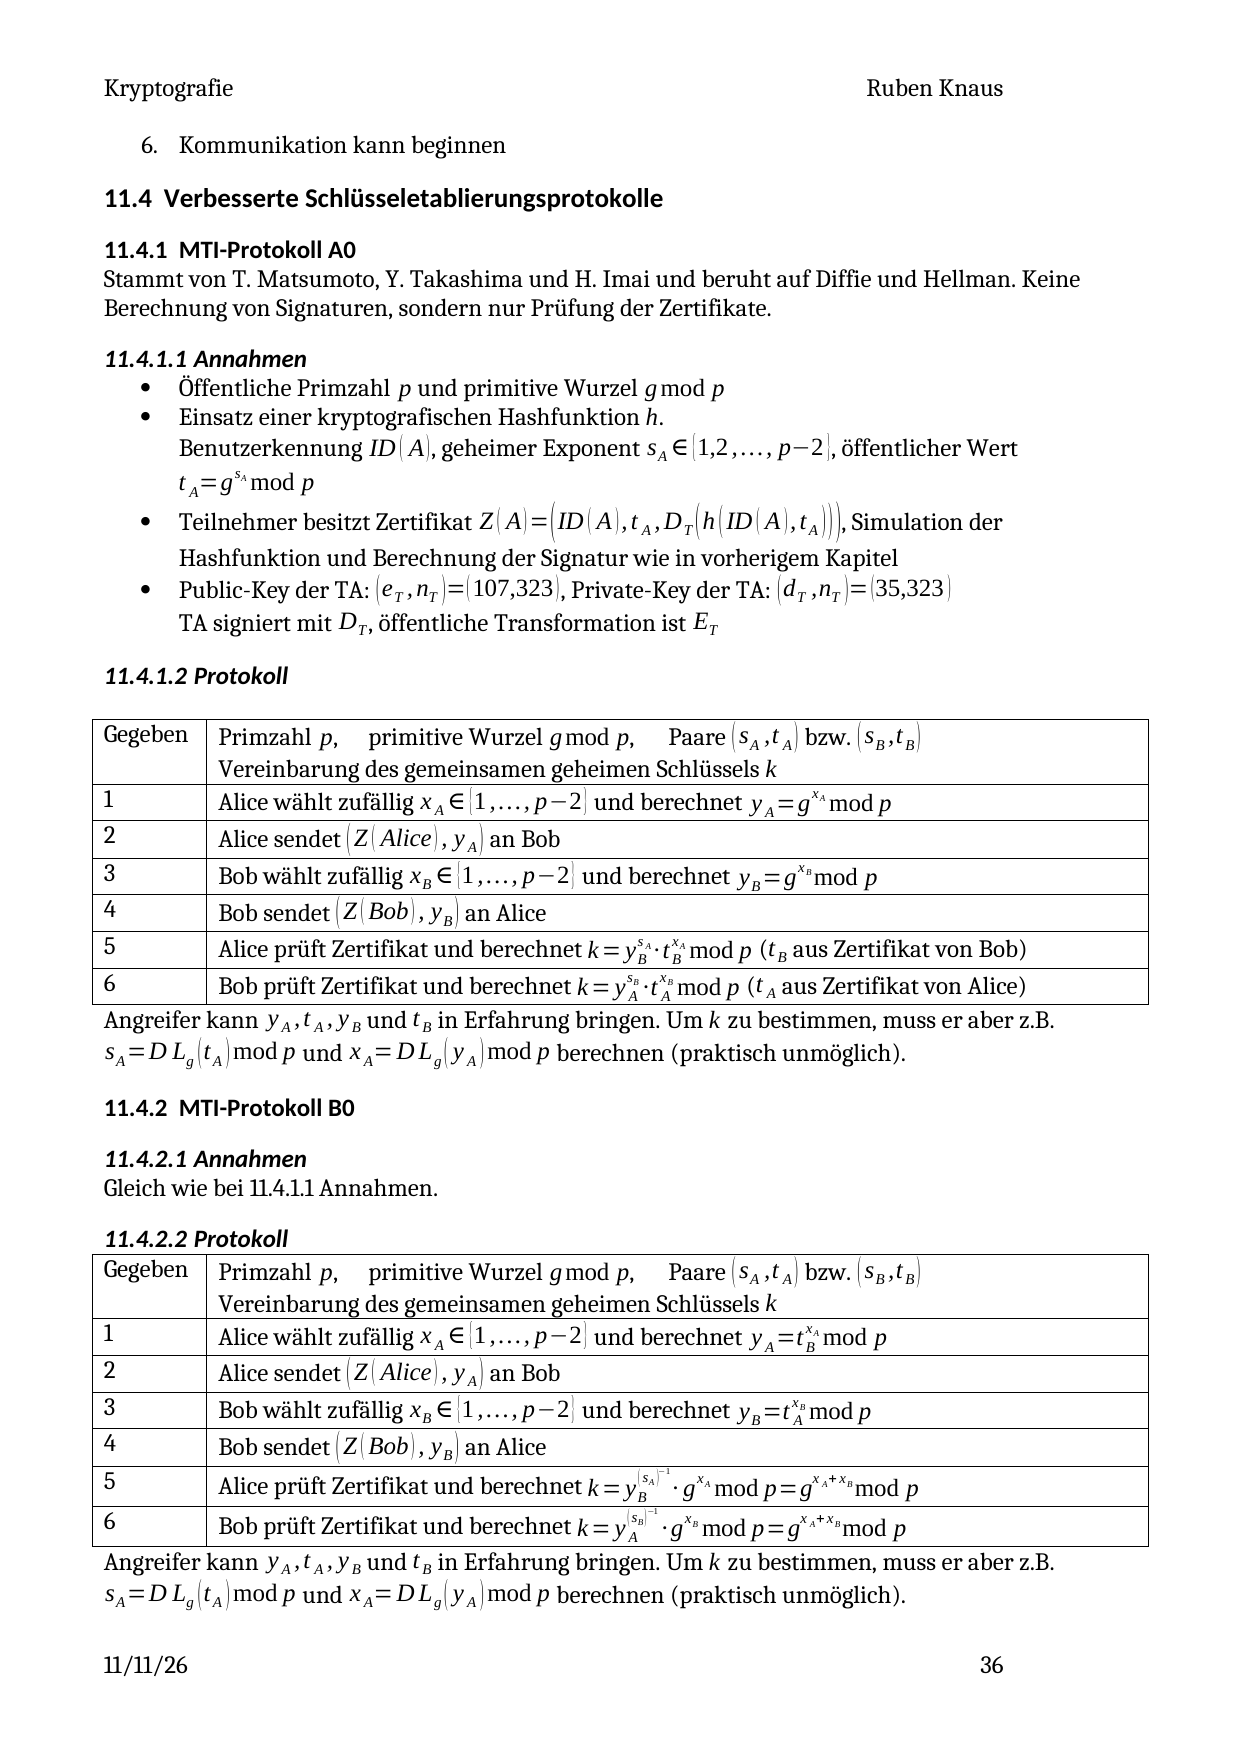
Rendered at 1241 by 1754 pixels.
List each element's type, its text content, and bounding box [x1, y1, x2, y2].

table_cell 2 [93, 1356, 206, 1392]
table_cell 4 [93, 895, 206, 931]
table_cell Bob wählt zufällig und berechnet [207, 859, 1148, 894]
table_cell Alice prüft Zertifikat und berechnet [207, 1467, 1148, 1506]
table_cell 1 [93, 785, 206, 820]
subtitle Protokoll [103, 1223, 1138, 1254]
table_cell 6 [93, 1507, 206, 1546]
subtitle Protokoll [103, 660, 1138, 690]
table_cell 4 [93, 1429, 206, 1466]
table_cell 5 [93, 1467, 206, 1506]
text Angreifer kann und in Erfahrung bringen. Um zu bestimmen, muss er aber z.B. und berechnen (praktisch unmöglich). [103, 1005, 1138, 1071]
table_cell Bob prüft Zertifikat und berechnet [207, 1507, 1148, 1546]
text Gleich wie bei 11.4.1.1 Annahmen. [103, 1174, 1138, 1202]
subtitle Annahmen [103, 1143, 1138, 1174]
table_cell Alice sendet an Bob [207, 821, 1148, 857]
table_cell Alice wählt zufällig und berechnet [207, 1319, 1148, 1354]
text Angreifer kann und in Erfahrung bringen. Um zu bestimmen, muss er aber z.B. und berechnen (praktisch unmöglich). [103, 1547, 1138, 1613]
table_cell Bob prüft Zertifikat und berechnet ( aus Zertifikat von Alice) [207, 969, 1148, 1004]
table_cell 2 [93, 821, 206, 857]
table_header Primzahl , primitive Wurzel , Paare bzw. Vereinbarung des gemeinsamen geheimen Schlüssels [207, 1255, 1148, 1318]
list Öffentliche Primzahl und primitive Wurzel [141, 374, 1138, 403]
table_cell 3 [93, 859, 206, 894]
table_cell Alice sendet an Bob [207, 1356, 1148, 1392]
table_header Gegeben [93, 720, 206, 784]
subtitle MTI-Protokoll B0 [103, 1092, 1138, 1122]
table_cell Bob sendet an Alice [207, 895, 1148, 931]
list Teilnehmer besitzt Zertifikat , Simulation der Hashfunktion und Berechnung der Signatur wie in vorherigem Kapitel [141, 500, 1138, 573]
subtitle MTI-Protokoll A0 [103, 235, 1138, 265]
table_cell Bob wählt zufällig und berechnet [207, 1393, 1148, 1428]
subtitle Annahmen [103, 343, 1138, 374]
table_header Gegeben [93, 1255, 206, 1318]
list Kommunikation kann beginnen [141, 131, 1138, 160]
table_cell Alice wählt zufällig und berechnet [207, 785, 1148, 820]
table_cell 3 [93, 1393, 206, 1428]
table_header Primzahl , primitive Wurzel , Paare bzw. Vereinbarung des gemeinsamen geheimen Schlüssels [207, 720, 1148, 784]
table_cell 1 [93, 1319, 206, 1354]
table_cell 5 [93, 932, 206, 967]
table_cell Alice prüft Zertifikat und berechnet ( aus Zertifikat von Bob) [207, 932, 1148, 967]
list Einsatz einer kryptografischen Hashfunktion . Benutzerkennung , geheimer Exponent , öffentlicher Wert [141, 403, 1138, 500]
list Public-Key der TA: , Private-Key der TA: TA signiert mit , öffentliche Transformation ist [141, 573, 1138, 639]
text Stammt von T. Matsumoto, Y. Takashima und H. Imai und beruht auf Diffie und Hellman. Keine Berechnung von Signaturen, sondern nur Prüfung der Zertifikate. [103, 265, 1138, 323]
table_cell 6 [93, 969, 206, 1004]
table_cell Bob sendet an Alice [207, 1429, 1148, 1466]
subtitle Verbesserte Schlüsseletablierungsprotokolle [103, 181, 1138, 214]
